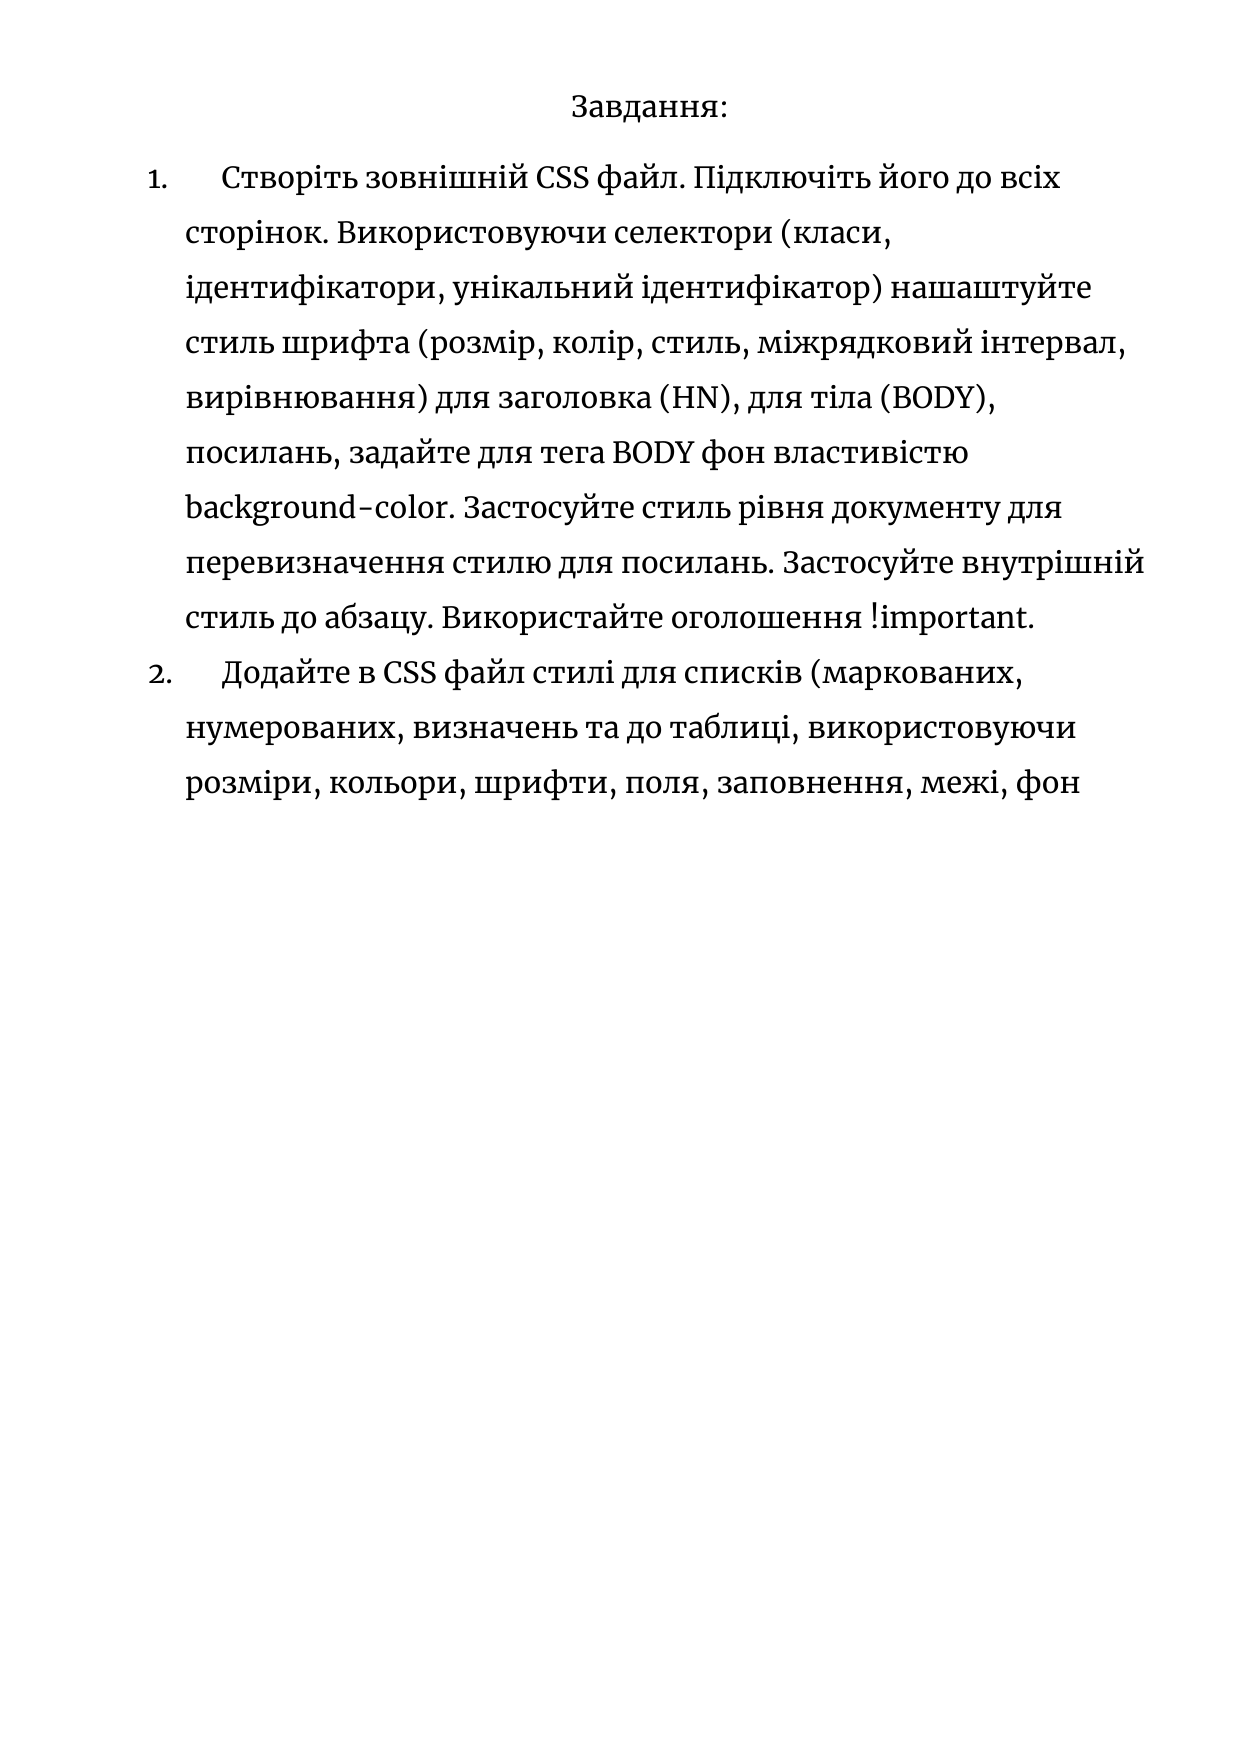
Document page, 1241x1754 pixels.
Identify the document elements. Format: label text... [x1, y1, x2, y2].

list Додайте в CSS файл стилі для списків (маркованих, нумерованих, визначень та до таблиці, використовуючи розміри, кольори, шрифти, поля, заповнення, межі, фон [148, 655, 1152, 802]
list Створіть зовнішній CSS файл. Підключіть його до всіх сторінок. Використовуючи селектори (класи, ідентифікатори, унікальний ідентифікатор) нашаштуйте стиль шрифта (розмір, колір, стиль, міжрядковий інтервал, вирівнювання) для заголовка (HN), для тіла (BODY), посилань, задайте для тега BODY фон властивістю background-color. Застосуйте стиль рівня документу для перевизначення стилю для посилань. Застосуйте внутрішній стиль до абзацу. Використайте оголошення !important. [148, 160, 1152, 637]
text Завдання: [148, 88, 1152, 125]
